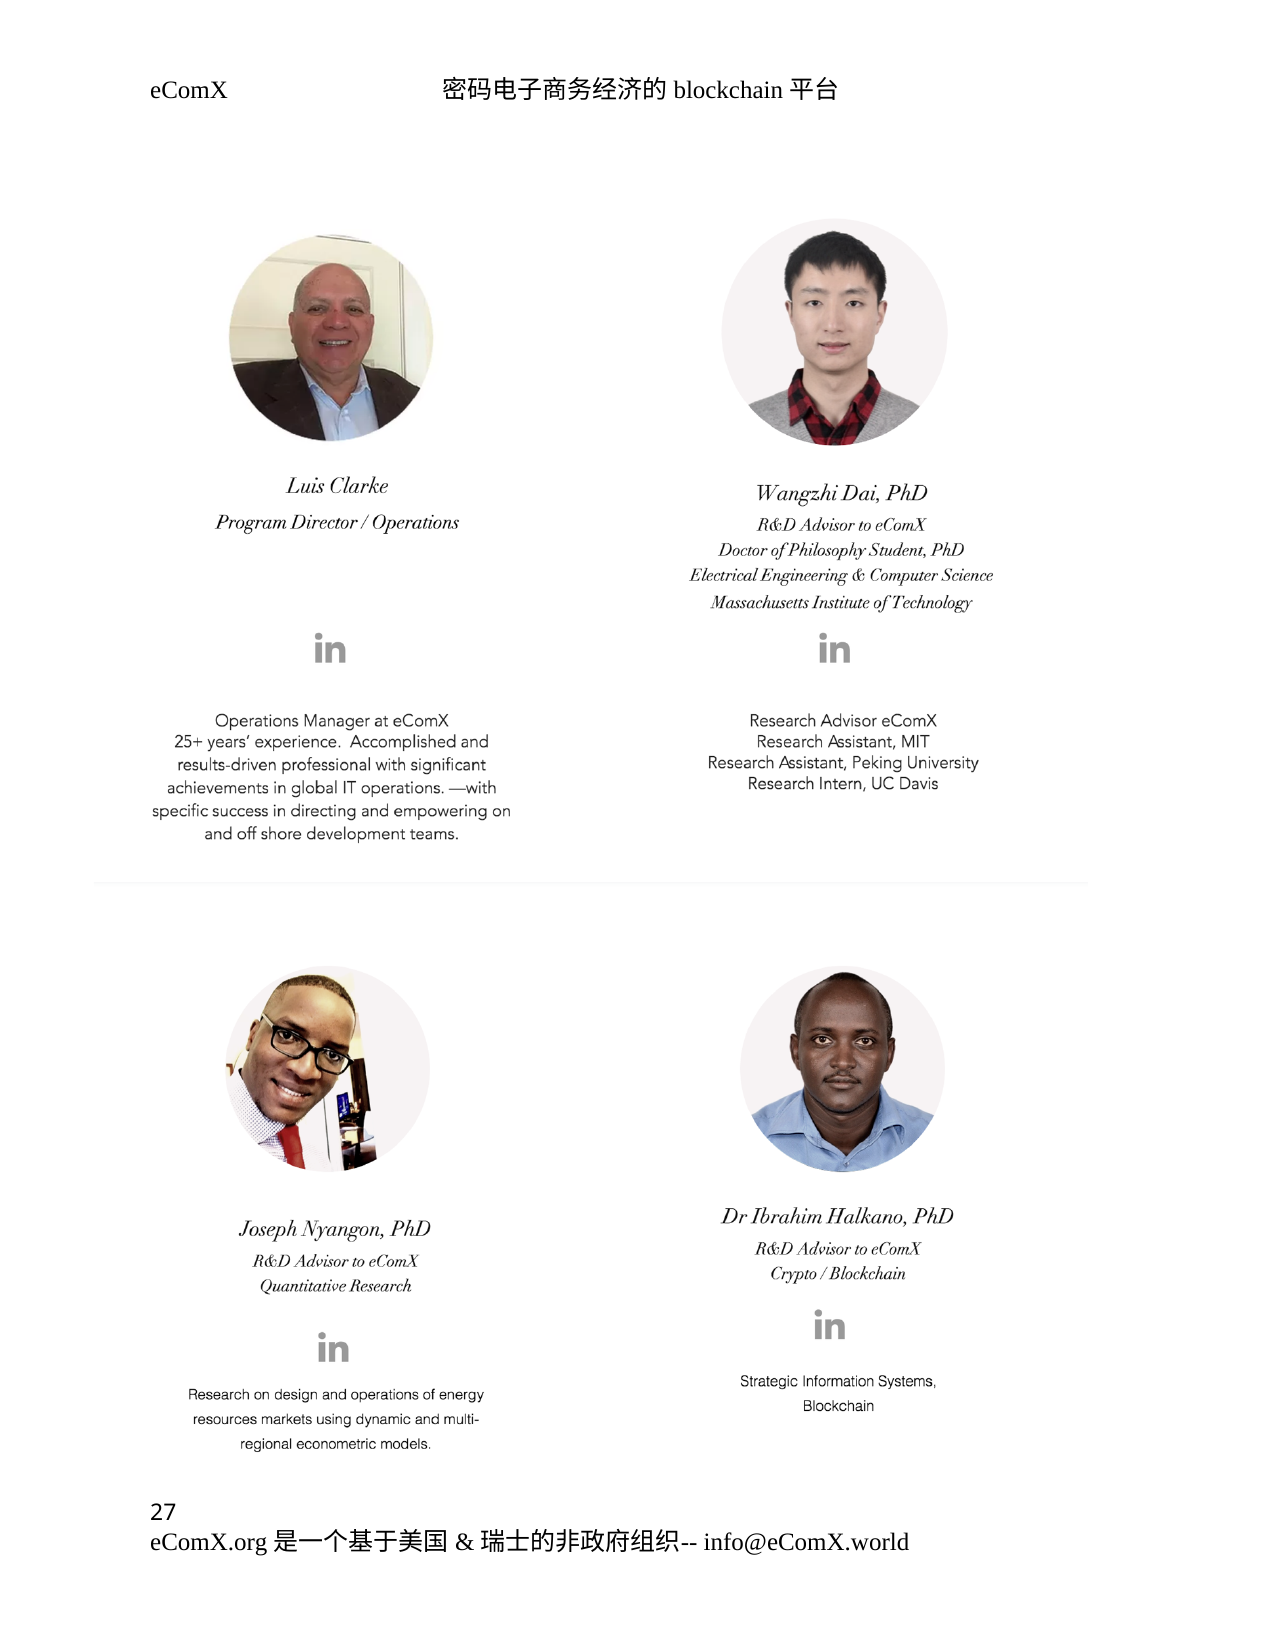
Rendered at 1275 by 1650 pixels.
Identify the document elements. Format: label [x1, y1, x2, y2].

picture [46, 150, 1094, 1493]
